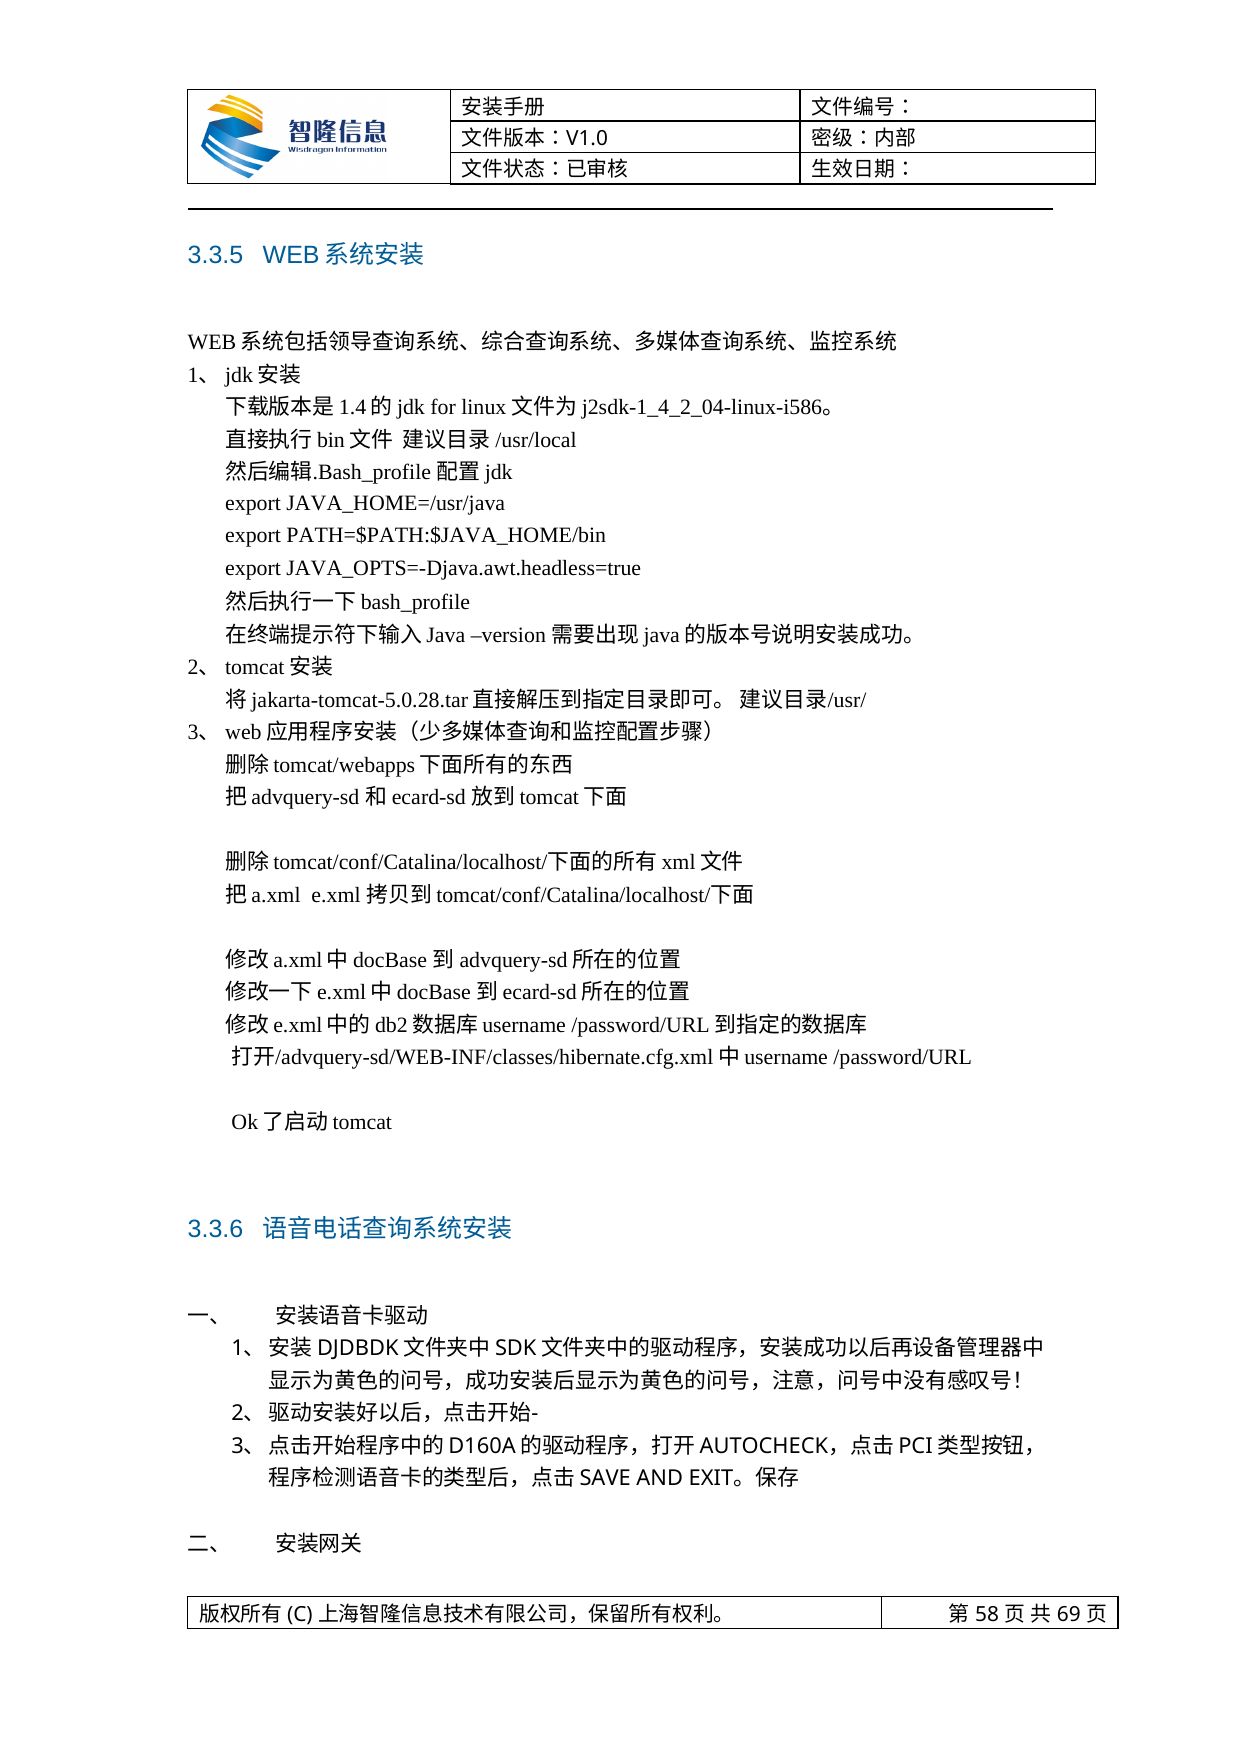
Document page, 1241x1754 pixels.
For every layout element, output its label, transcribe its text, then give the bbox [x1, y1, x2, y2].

text 然后编辑.Bash_profile 配置jdk [225, 454, 1053, 486]
picture [198, 90, 388, 183]
list web应用程序安装（少多媒体查询和监控配置步骤） [187, 714, 1053, 746]
list 安装网关 [187, 1525, 1053, 1558]
subtitle 语音电话查询系统安装 [187, 1194, 1053, 1259]
text Ok了启动tomcat [187, 1104, 1053, 1136]
list 安装DJDBDK文件夹中SDK文件夹中的驱动程序，安装成功以后再设备管理器中显示为黄色的问号，成功安装后显示为黄色的问号，注意，问号中没有感叹号！ [231, 1330, 1053, 1395]
text export JAVA_OPTS=-Djava.awt.headless=true [225, 551, 1053, 584]
subtitle WEB系统安装 [187, 220, 1053, 285]
text 打开/advquery-sd/WEB-INF/classes/hibernate.cfg.xml中username /password/URL [187, 1039, 1053, 1071]
text 然后执行一下bash_profile [225, 584, 1053, 616]
text 删除tomcat/conf/Catalina/localhost/下面的所有xml文件 [225, 844, 1053, 876]
text 修改一下e.xml中docBase 到ecard-sd所在的位置 [225, 974, 1053, 1006]
text export JAVA_HOME=/usr/java [225, 486, 1053, 519]
list tomcat安装 将jakarta-tomcat-.tar直接解压到指定目录即可。 建议目录/usr/ [187, 649, 1053, 714]
text WEB系统包括领导查询系统、综合查询系统、多媒体查询系统、监控系统 [187, 324, 1053, 356]
text 把advquery-sd 和 ecard-sd 放到tomcat下面 [225, 779, 1053, 811]
text 在终端提示符下输入Java –version 需要出现java的版本号说明安装成功。 [225, 616, 1053, 649]
text 修改e.xml中的db2数据库username /password/URL到指定的数据库 [225, 1006, 1053, 1039]
text export PATH=$PATH:$JAVA_HOME/bin [225, 519, 1053, 551]
text 下载版本是1.4的jdk for linux 文件为j2sdk-1_4_2_04-linux-i586。 [225, 389, 1053, 421]
list 点击开始程序中的D的驱动程序，打开AUTOCHECK，点击PCI类型按钮，程序检测语音卡的类型后，点击SAVE AND EXIT。保存 [231, 1428, 1053, 1493]
text 把a.xml e.xml 拷贝到tomcat/conf/Catalina/localhost/下面 [225, 876, 1053, 909]
text 直接执行bin文件 建议目录 /usr/local [225, 421, 1053, 454]
list 驱动安装好以后，点击开始- [231, 1395, 1053, 1428]
list 安装语音卡驱动 [187, 1298, 1053, 1330]
text 删除tomcat/webapps下面所有的东西 [225, 746, 1053, 779]
text 修改a.xml中docBase 到 advquery-sd所在的位置 [225, 941, 1053, 974]
list jdk安装 [187, 356, 1053, 389]
